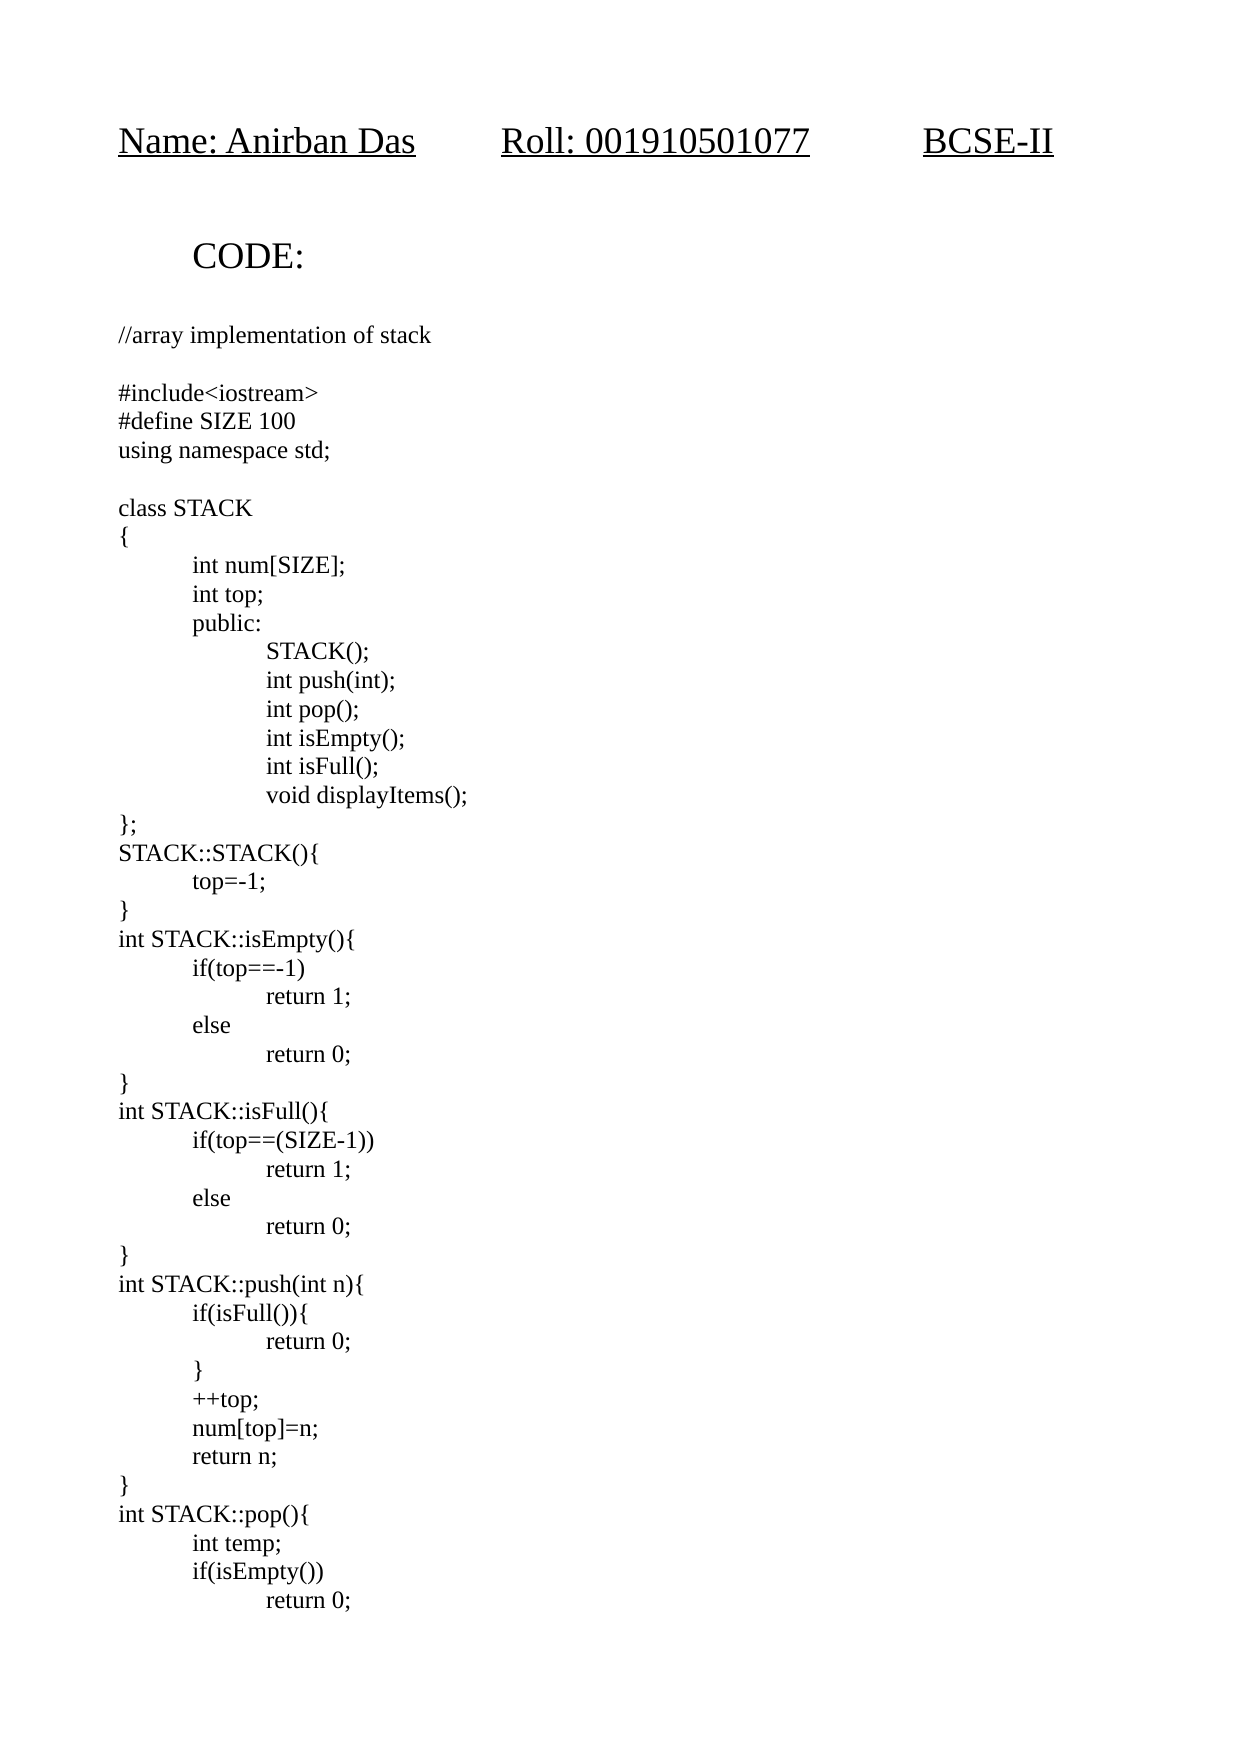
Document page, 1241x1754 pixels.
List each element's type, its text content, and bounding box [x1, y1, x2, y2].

text int num[SIZE]; [118, 550, 1122, 579]
text int STACK::isEmpty(){ [118, 924, 1122, 953]
text else [118, 1183, 1122, 1211]
text if(isEmpty()) [118, 1556, 1122, 1585]
text if(top==-1) [118, 953, 1122, 981]
text } [118, 895, 1122, 924]
text top=-1; [118, 866, 1122, 895]
text return 0; [118, 1326, 1122, 1355]
text if(isFull()){ [118, 1298, 1122, 1326]
text int pop(); [118, 694, 1122, 723]
text void displayItems(); [118, 780, 1122, 809]
text using namespace std; [118, 435, 1122, 464]
text if(top==(SIZE-1)) [118, 1125, 1122, 1154]
text int temp; [118, 1528, 1122, 1556]
text CODE: [118, 234, 1122, 277]
text return n; [118, 1441, 1122, 1470]
text STACK(); [118, 636, 1122, 665]
text int push(int); [118, 665, 1122, 694]
text }; [118, 809, 1122, 838]
text public: [118, 608, 1122, 636]
text return 0; [118, 1585, 1122, 1614]
text //array implementation of stack [118, 320, 1122, 349]
text int top; [118, 579, 1122, 608]
text return 0; [118, 1211, 1122, 1240]
text { [118, 521, 1122, 550]
text } [118, 1355, 1122, 1384]
text #define SIZE 100 [118, 406, 1122, 435]
text } [118, 1068, 1122, 1096]
text ++top; [118, 1384, 1122, 1413]
text else [118, 1010, 1122, 1039]
text int isEmpty(); [118, 723, 1122, 751]
text num[top]=n; [118, 1413, 1122, 1441]
text #include<iostream> [118, 378, 1122, 406]
text int STACK::isFull(){ [118, 1096, 1122, 1125]
text int STACK::push(int n){ [118, 1269, 1122, 1298]
text return 0; [118, 1039, 1122, 1068]
text return 1; [118, 981, 1122, 1010]
text STACK::STACK(){ [118, 838, 1122, 866]
text } [118, 1240, 1122, 1269]
text return 1; [118, 1154, 1122, 1183]
text } [118, 1470, 1122, 1499]
text int isFull(); [118, 751, 1122, 780]
text class STACK [118, 493, 1122, 521]
text int STACK::pop(){ [118, 1499, 1122, 1528]
